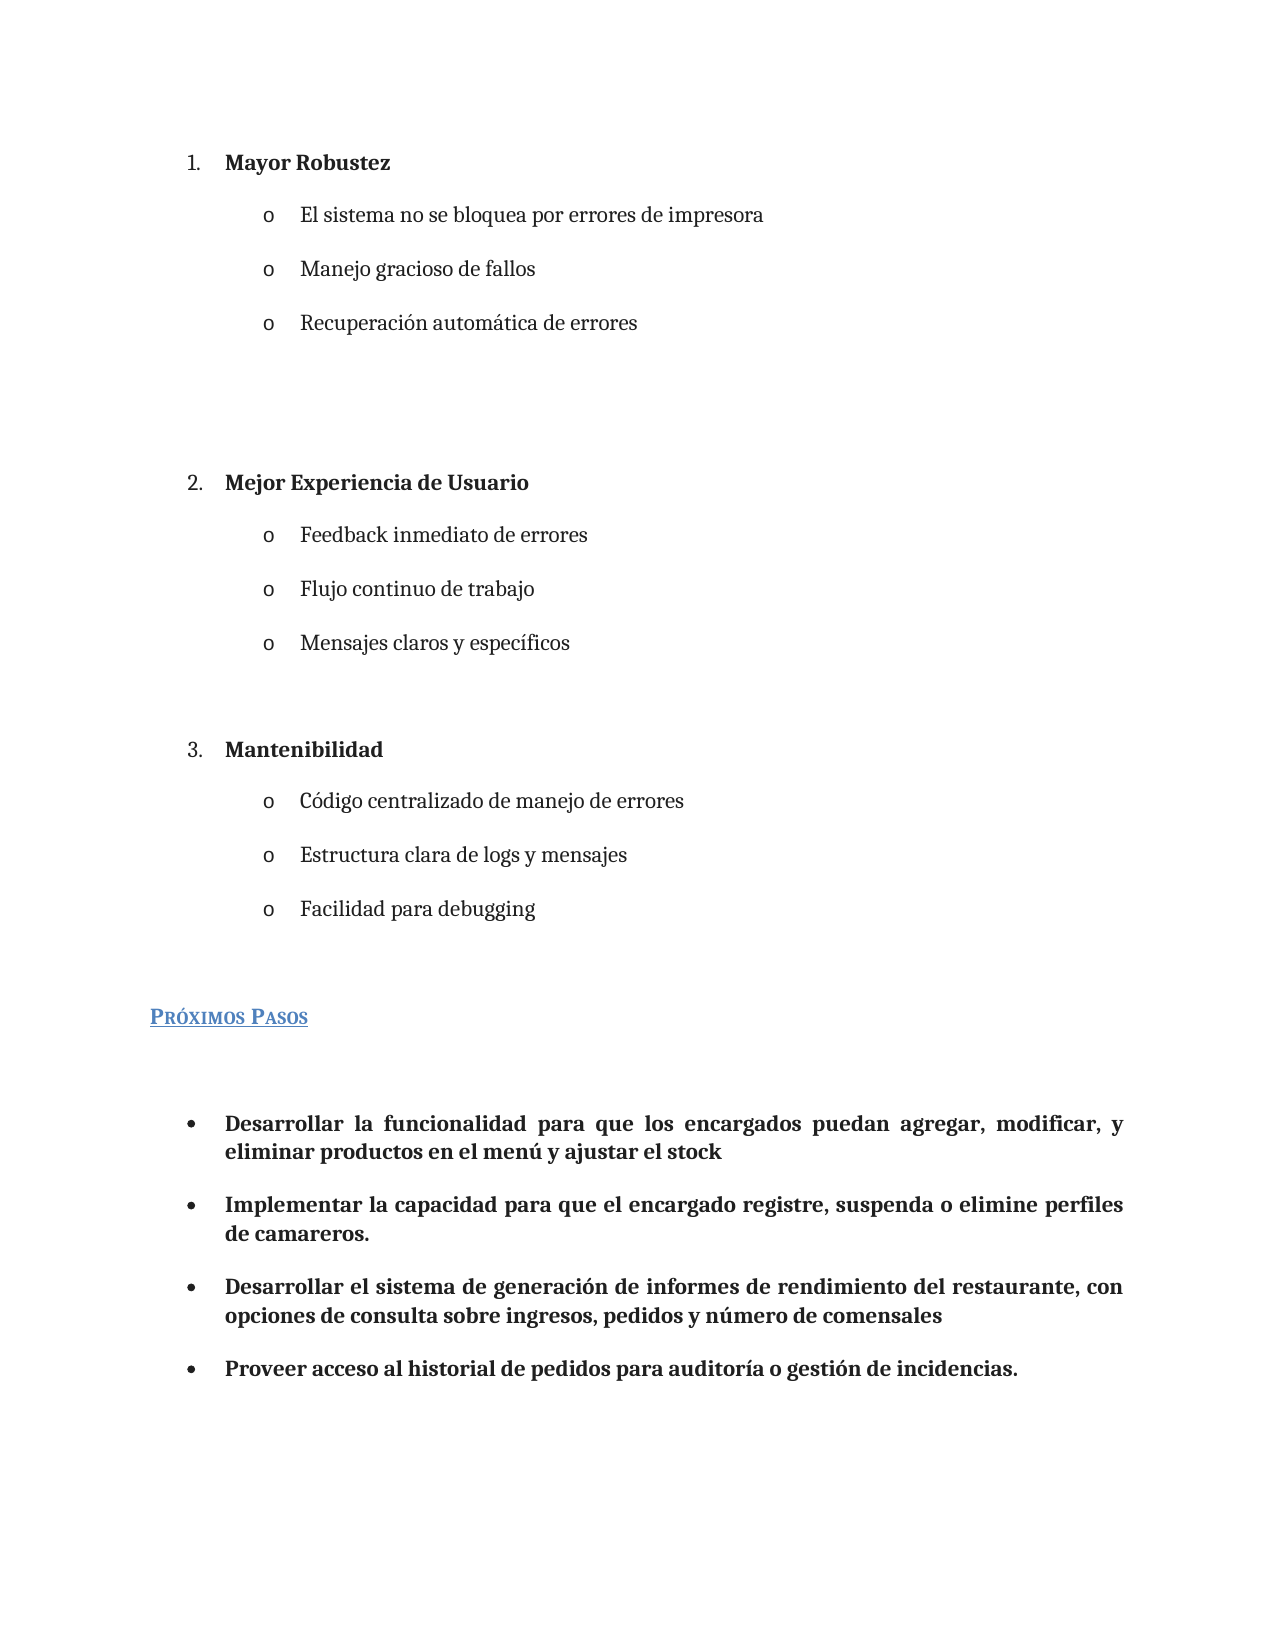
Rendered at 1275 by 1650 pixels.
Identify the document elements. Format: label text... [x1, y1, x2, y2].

list Mayor Robustez [187, 150, 1125, 176]
list Implementar la capacidad para que el encargado registre, suspenda o elimine perfiles de camareros. [187, 1192, 1125, 1247]
list Facilidad para debugging [262, 896, 1125, 923]
list Estructura clara de logs y mensajes [262, 842, 1125, 869]
list Mejor Experiencia de Usuario [187, 470, 1125, 496]
list Desarrollar la funcionalidad para que los encargados puedan agregar, modificar, y eliminar productos en el menú y ajustar el stock [187, 1110, 1125, 1165]
list El sistema no se bloquea por errores de impresora [262, 201, 1125, 228]
list Mantenibilidad [187, 737, 1125, 763]
list Recuperación automática de errores [262, 309, 1125, 336]
list Proveer acceso al historial de pedidos para auditoría o gestión de incidencias. [187, 1356, 1125, 1382]
list Código centralizado de manejo de errores [262, 788, 1125, 815]
list Mensajes claros y específicos [262, 629, 1125, 656]
list Manejo gracioso de fallos [262, 255, 1125, 282]
list Desarrollar el sistema de generación de informes de rendimiento del restaurante, con opciones de consulta sobre ingresos, pedidos y número de comensales [187, 1274, 1125, 1329]
text Próximos Pasos [150, 1003, 1125, 1030]
list Feedback inmediato de errores [262, 521, 1125, 548]
list Flujo continuo de trabajo [262, 575, 1125, 602]
